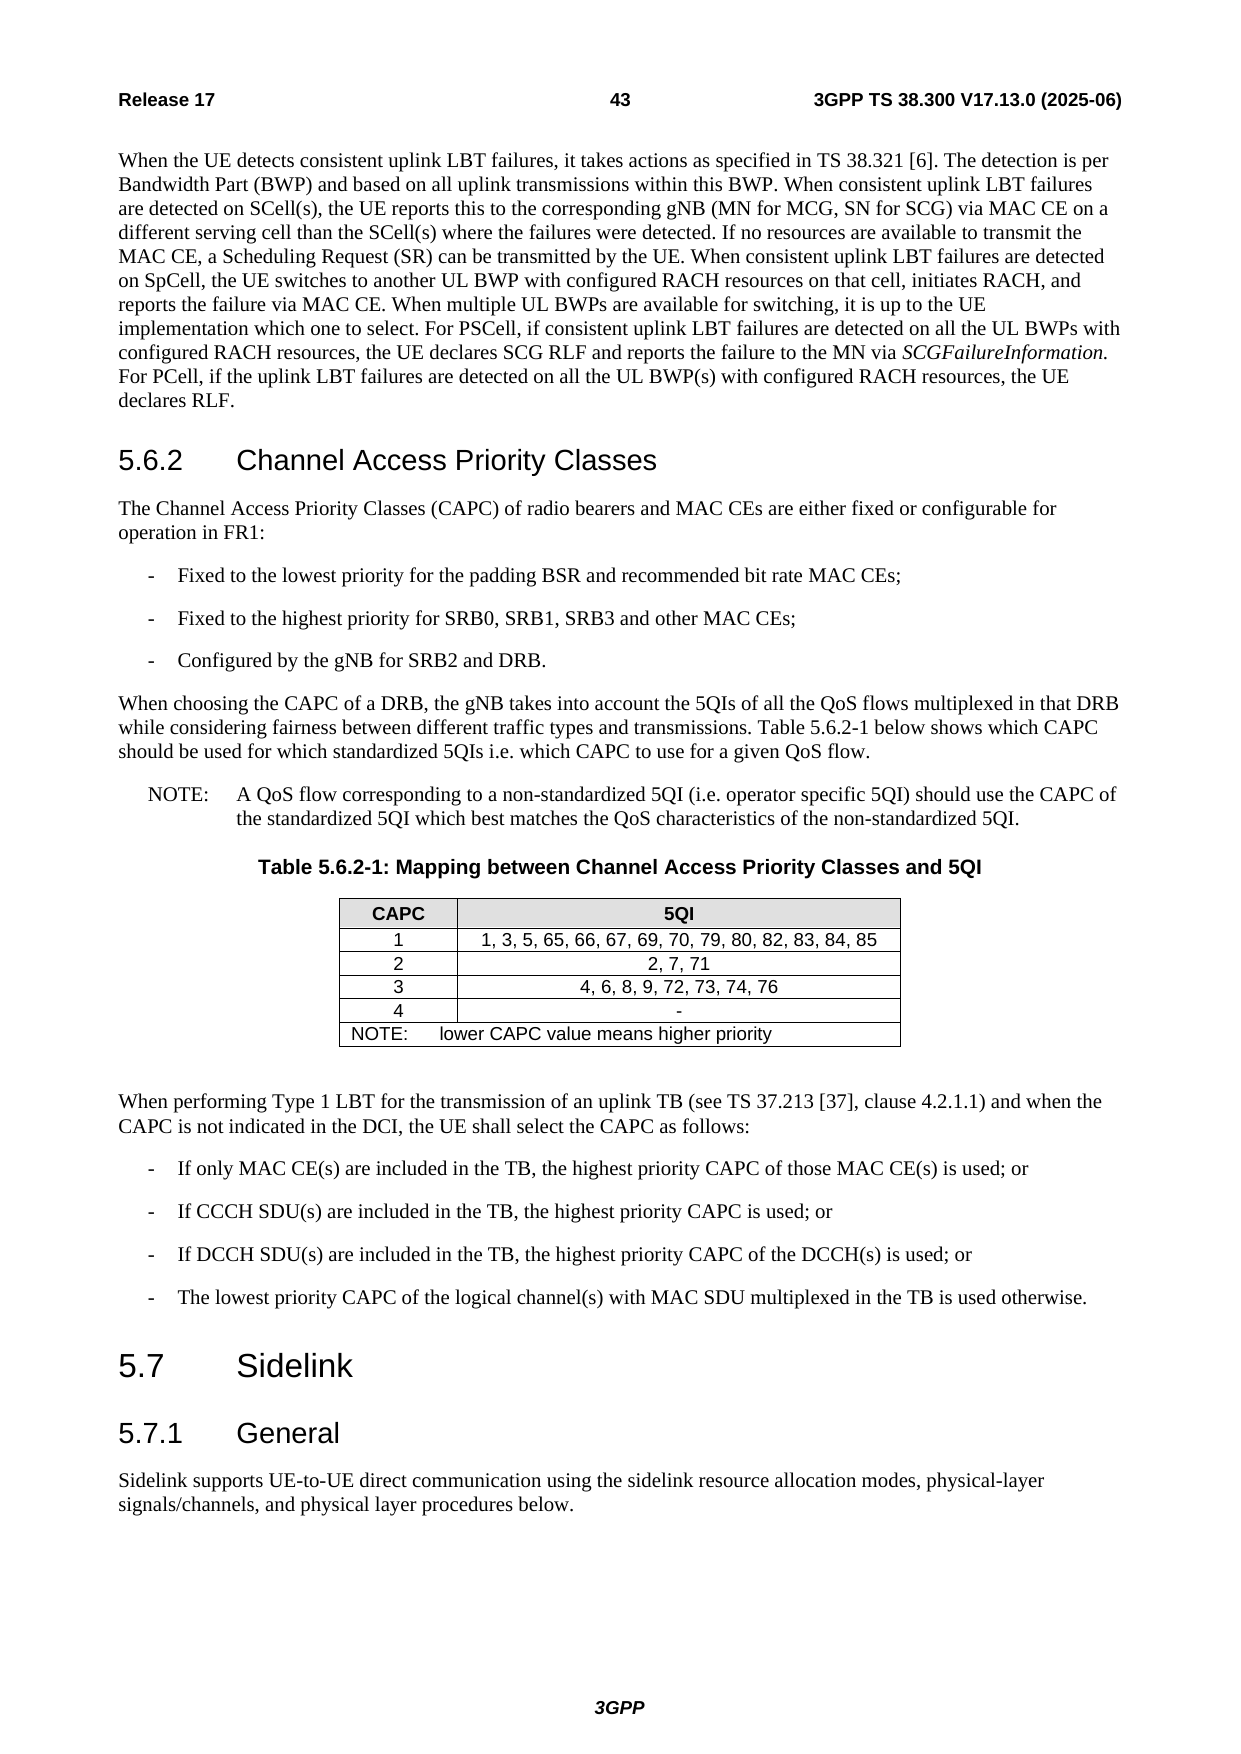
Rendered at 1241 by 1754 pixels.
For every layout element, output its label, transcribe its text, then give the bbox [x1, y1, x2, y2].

text The Channel Access Priority Classes (CAPC) of radio bearers and MAC CEs are either fixed or configurable for operation in FR1: [118, 496, 1122, 544]
text Table 5.6.2-1: Mapping between Channel Access Priority Classes and 5QI [118, 855, 1122, 879]
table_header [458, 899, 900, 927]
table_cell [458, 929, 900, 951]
text - If CCCH SDU(s) are included in the TB, the highest priority CAPC is used; or [148, 1199, 1122, 1223]
text - The lowest priority CAPC of the logical channel(s) with MAC SDU multiplexed in the TB is used otherwise. [148, 1285, 1122, 1309]
text NOTE: A QoS flow corresponding to a non-standardized 5QI (i.e. operator specific 5QI) should use the CAPC of the standardized 5QI which best matches the QoS characteristics of the non-standardized 5QI. [148, 782, 1122, 830]
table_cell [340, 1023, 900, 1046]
subtitle 5.7.1 General [118, 1416, 1122, 1449]
subtitle 5.7 Sidelink [118, 1346, 1122, 1385]
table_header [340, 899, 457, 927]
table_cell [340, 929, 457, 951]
text - Configured by the gNB for SRB2 and DRB. [148, 648, 1122, 672]
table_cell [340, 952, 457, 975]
text When the UE detects consistent uplink LBT failures, it takes actions as specified in TS 38.321 [6]. The detection is per Bandwidth Part (BWP) and based on all uplink transmissions within this BWP. When consistent uplink LBT failures are detected on SCell(s), the UE reports this to the corresponding gNB (MN for MCG, SN for SCG) via MAC CE on a different serving cell than the SCell(s) where the failures were detected. If no resources are available to transmit the MAC CE, a Scheduling Request (SR) can be transmitted by the UE. When consistent uplink LBT failures are detected on SpCell, the UE switches to another UL BWP with configured RACH resources on that cell, initiates RACH, and reports the failure via MAC CE. When multiple UL BWPs are available for switching, it is up to the UE implementation which one to select. For PSCell, if consistent uplink LBT failures are detected on all the UL BWPs with configured RACH resources, the UE declares SCG RLF and reports the failure to the MN via SCGFailureInformation. For PCell, if the uplink LBT failures are detected on all the UL BWP(s) with configured RACH resources, the UE declares RLF. [118, 147, 1122, 412]
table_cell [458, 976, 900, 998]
text When choosing the CAPC of a DRB, the gNB takes into account the 5QIs of all the QoS flows multiplexed in that DRB while considering fairness between different traffic types and transmissions. Table 5.6.2-1 below shows which CAPC should be used for which standardized 5QIs i.e. which CAPC to use for a given QoS flow. [118, 691, 1122, 763]
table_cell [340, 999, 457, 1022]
text - Fixed to the lowest priority for the padding BSR and recommended bit rate MAC CEs; [148, 563, 1122, 587]
text - Fixed to the highest priority for SRB0, SRB1, SRB3 and other MAC CEs; [148, 605, 1122, 629]
text When performing Type 1 LBT for the transmission of an uplink TB (see TS 37.213 [37], clause 4.2.1.1) and when the CAPC is not indicated in the DCI, the UE shall select the CAPC as follows: [118, 1089, 1122, 1138]
subtitle 5.6.2 Channel Access Priority Classes [118, 443, 1122, 477]
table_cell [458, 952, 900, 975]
text - If only MAC CE(s) are included in the TB, the highest priority CAPC of those MAC CE(s) is used; or [148, 1156, 1122, 1180]
text - If DCCH SDU(s) are included in the TB, the highest priority CAPC of the DCCH(s) is used; or [148, 1242, 1122, 1266]
text Sidelink supports UE-to-UE direct communication using the sidelink resource allocation modes, physical-layer signals/channels, and physical layer procedures below. [118, 1468, 1122, 1516]
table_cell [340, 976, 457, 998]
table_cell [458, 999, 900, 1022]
